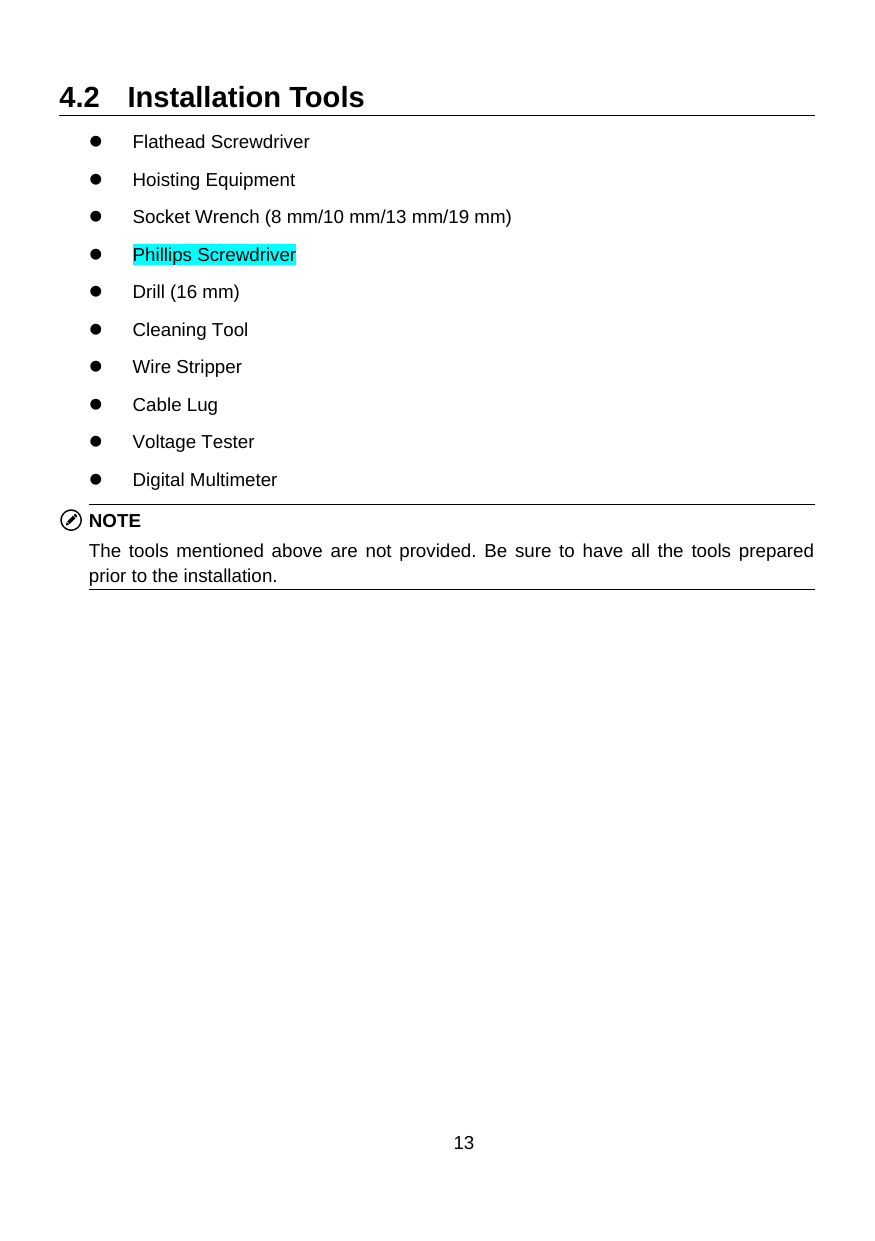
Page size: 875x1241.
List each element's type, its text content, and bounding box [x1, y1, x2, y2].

list Phillips Screwdriver [89, 241, 815, 266]
subtitle Installation Tools [59, 84, 815, 115]
text The tools mentioned above are not provided. Be sure to have all the tools prepared prior to the installation. [89, 534, 815, 589]
list Voltage Tester [89, 429, 815, 454]
text NOTE [89, 505, 815, 532]
list Flathead Screwdriver [89, 129, 815, 154]
list Hoisting Equipment [89, 166, 815, 191]
list Wire Stripper [89, 354, 815, 379]
list Socket Wrench (8 mm/10 mm/13 mm/19 mm) [89, 204, 815, 229]
list Digital Multimeter [89, 466, 815, 491]
list Cable Lug [89, 391, 815, 416]
list Drill (16 mm) [89, 279, 815, 304]
picture [59, 508, 83, 532]
list Cleaning Tool [89, 316, 815, 341]
